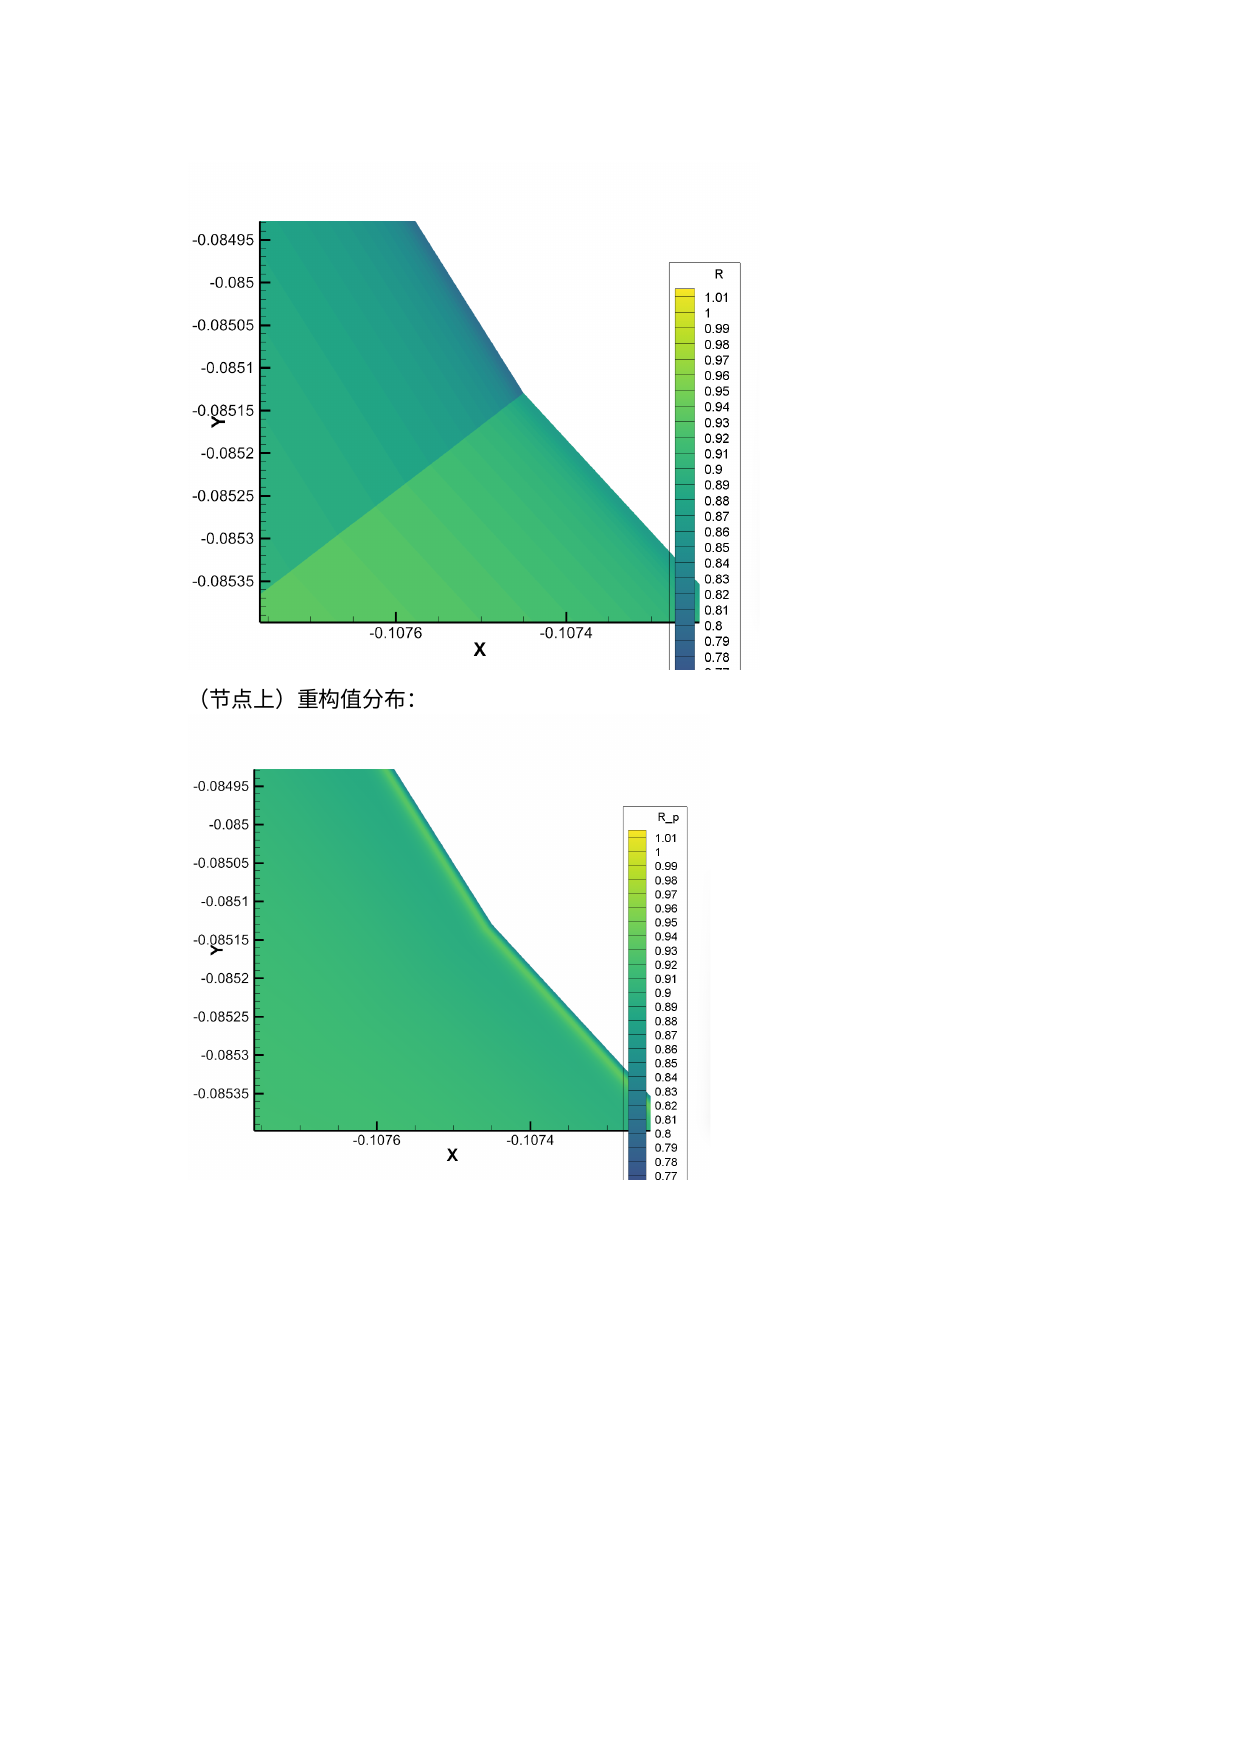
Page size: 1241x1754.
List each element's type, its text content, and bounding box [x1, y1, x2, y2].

picture [187, 162, 760, 670]
text （节点上）重构值分布： [187, 682, 1053, 714]
picture [187, 714, 711, 1180]
